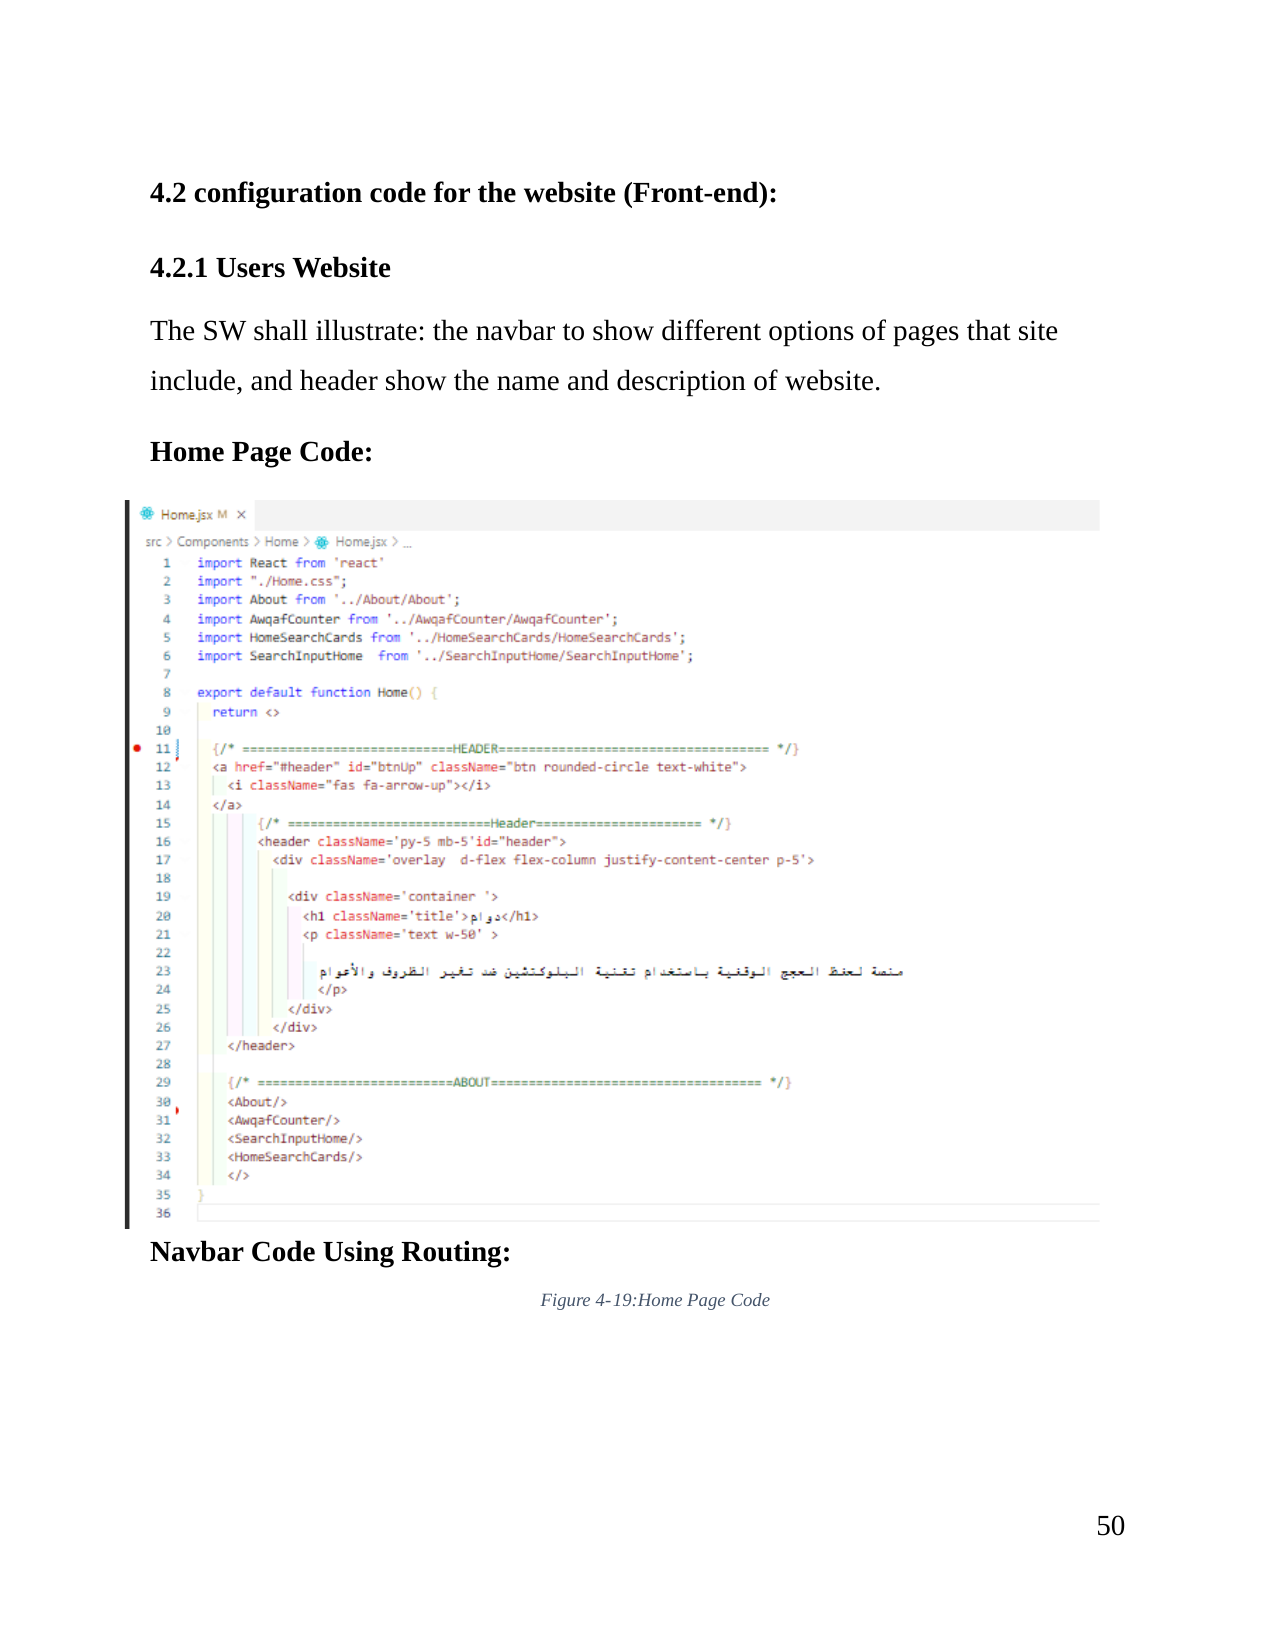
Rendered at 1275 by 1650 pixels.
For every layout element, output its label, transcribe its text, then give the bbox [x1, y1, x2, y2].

picture [124, 500, 1100, 1229]
text Home Page Code: [150, 434, 1125, 468]
text Navbar Code Using Routing: [150, 790, 1125, 1267]
subtitle configuration code for the website (Front-end): [150, 175, 1125, 208]
subtitle Users Website [150, 250, 1125, 284]
text The SW shall illustrate: the navbar to show different options of pages that site include, and header show the name and description of website. [150, 313, 1125, 397]
